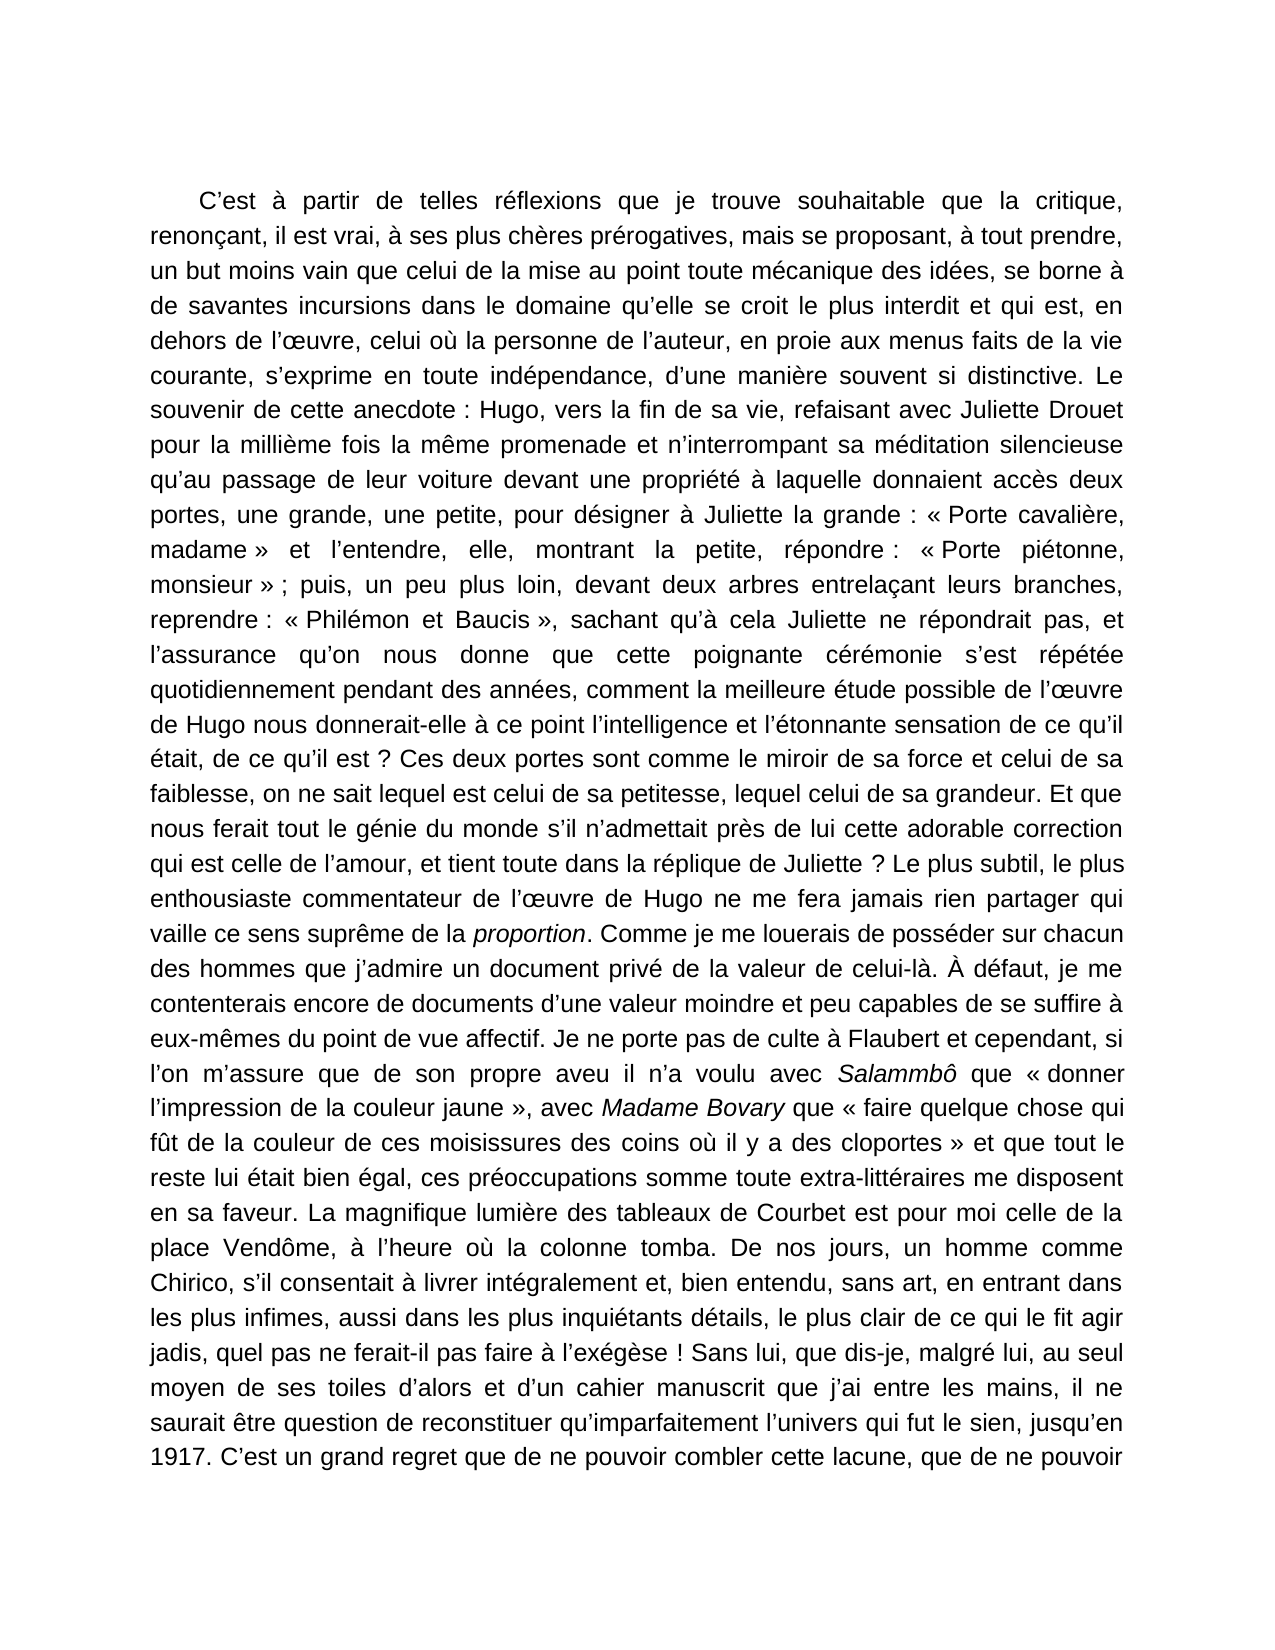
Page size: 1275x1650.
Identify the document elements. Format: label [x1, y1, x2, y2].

text [150, 180, 1125, 1471]
